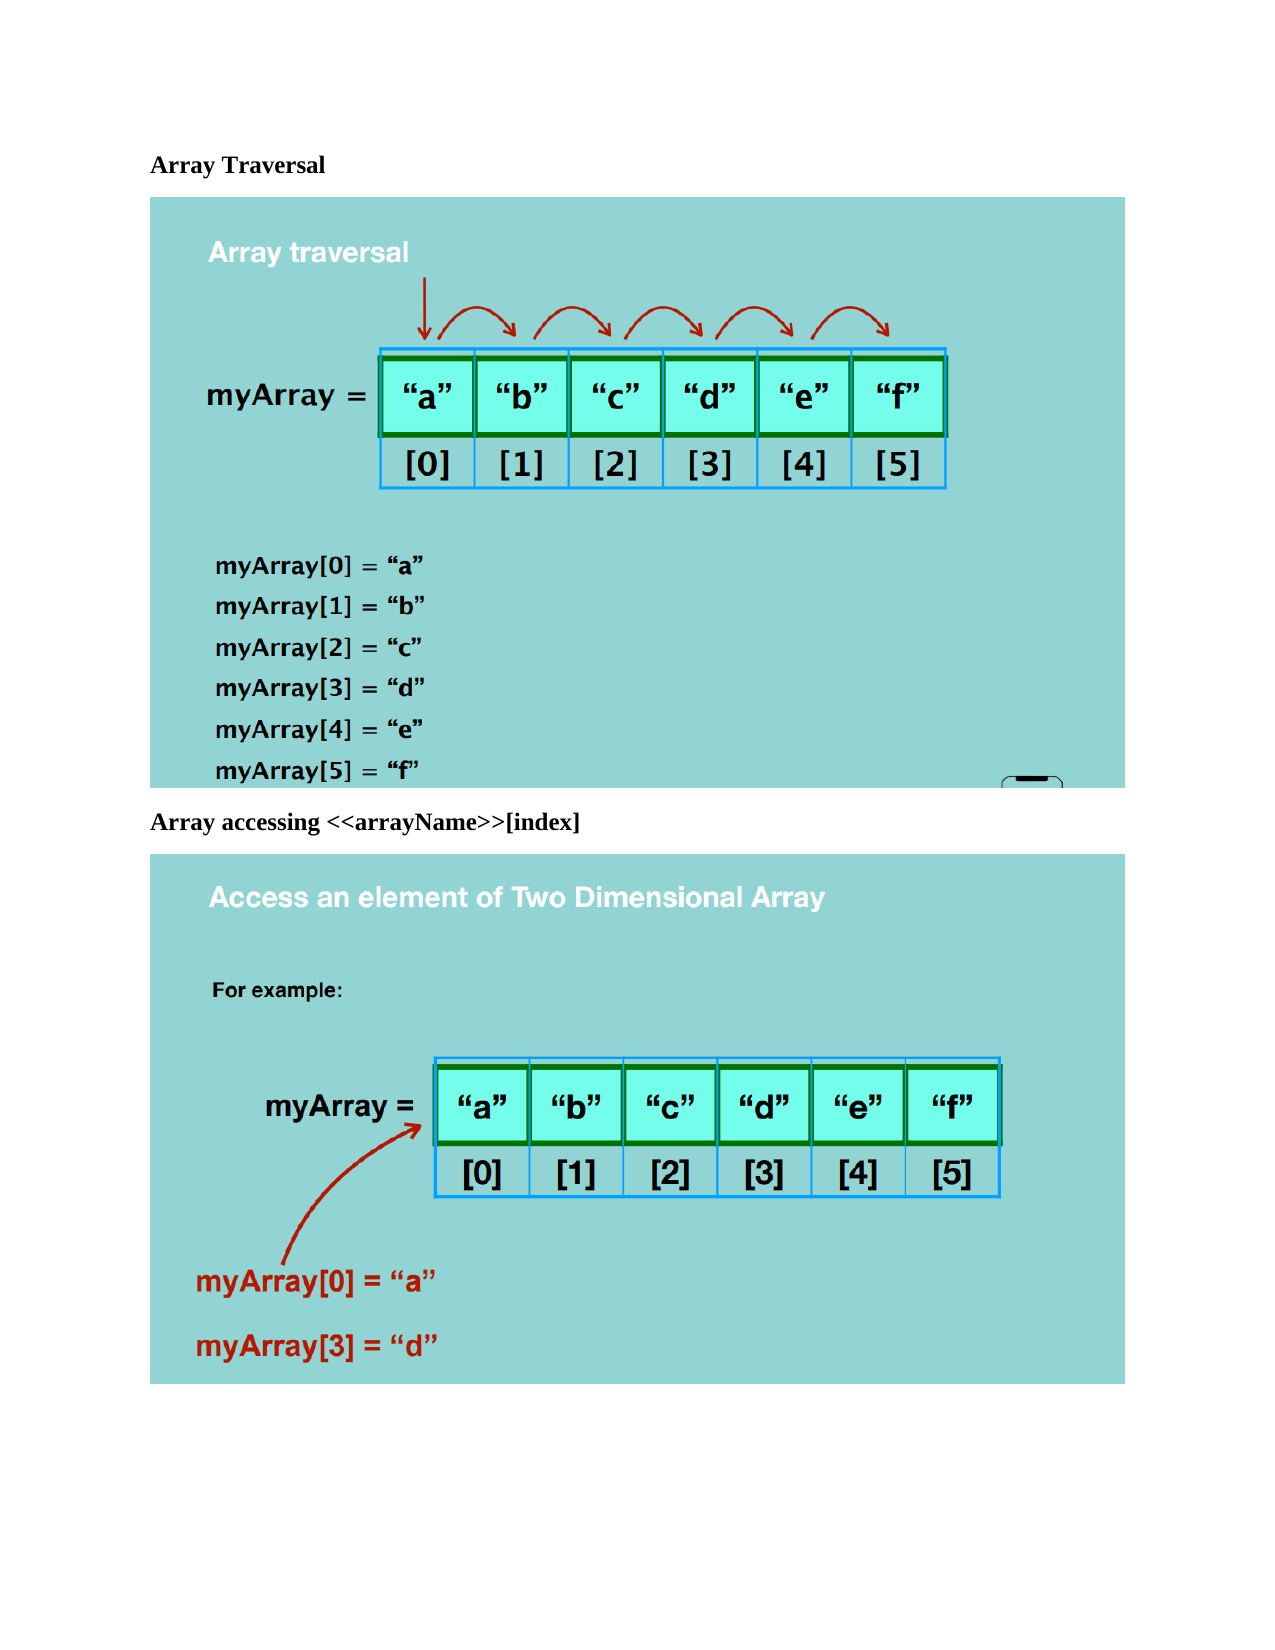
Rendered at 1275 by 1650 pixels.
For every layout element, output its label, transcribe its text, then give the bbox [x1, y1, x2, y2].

picture [150, 197, 1125, 788]
text Array Traversal [150, 150, 1125, 179]
picture [150, 854, 1125, 1384]
text Array accessing <<arrayName>>[index] [150, 807, 1125, 836]
